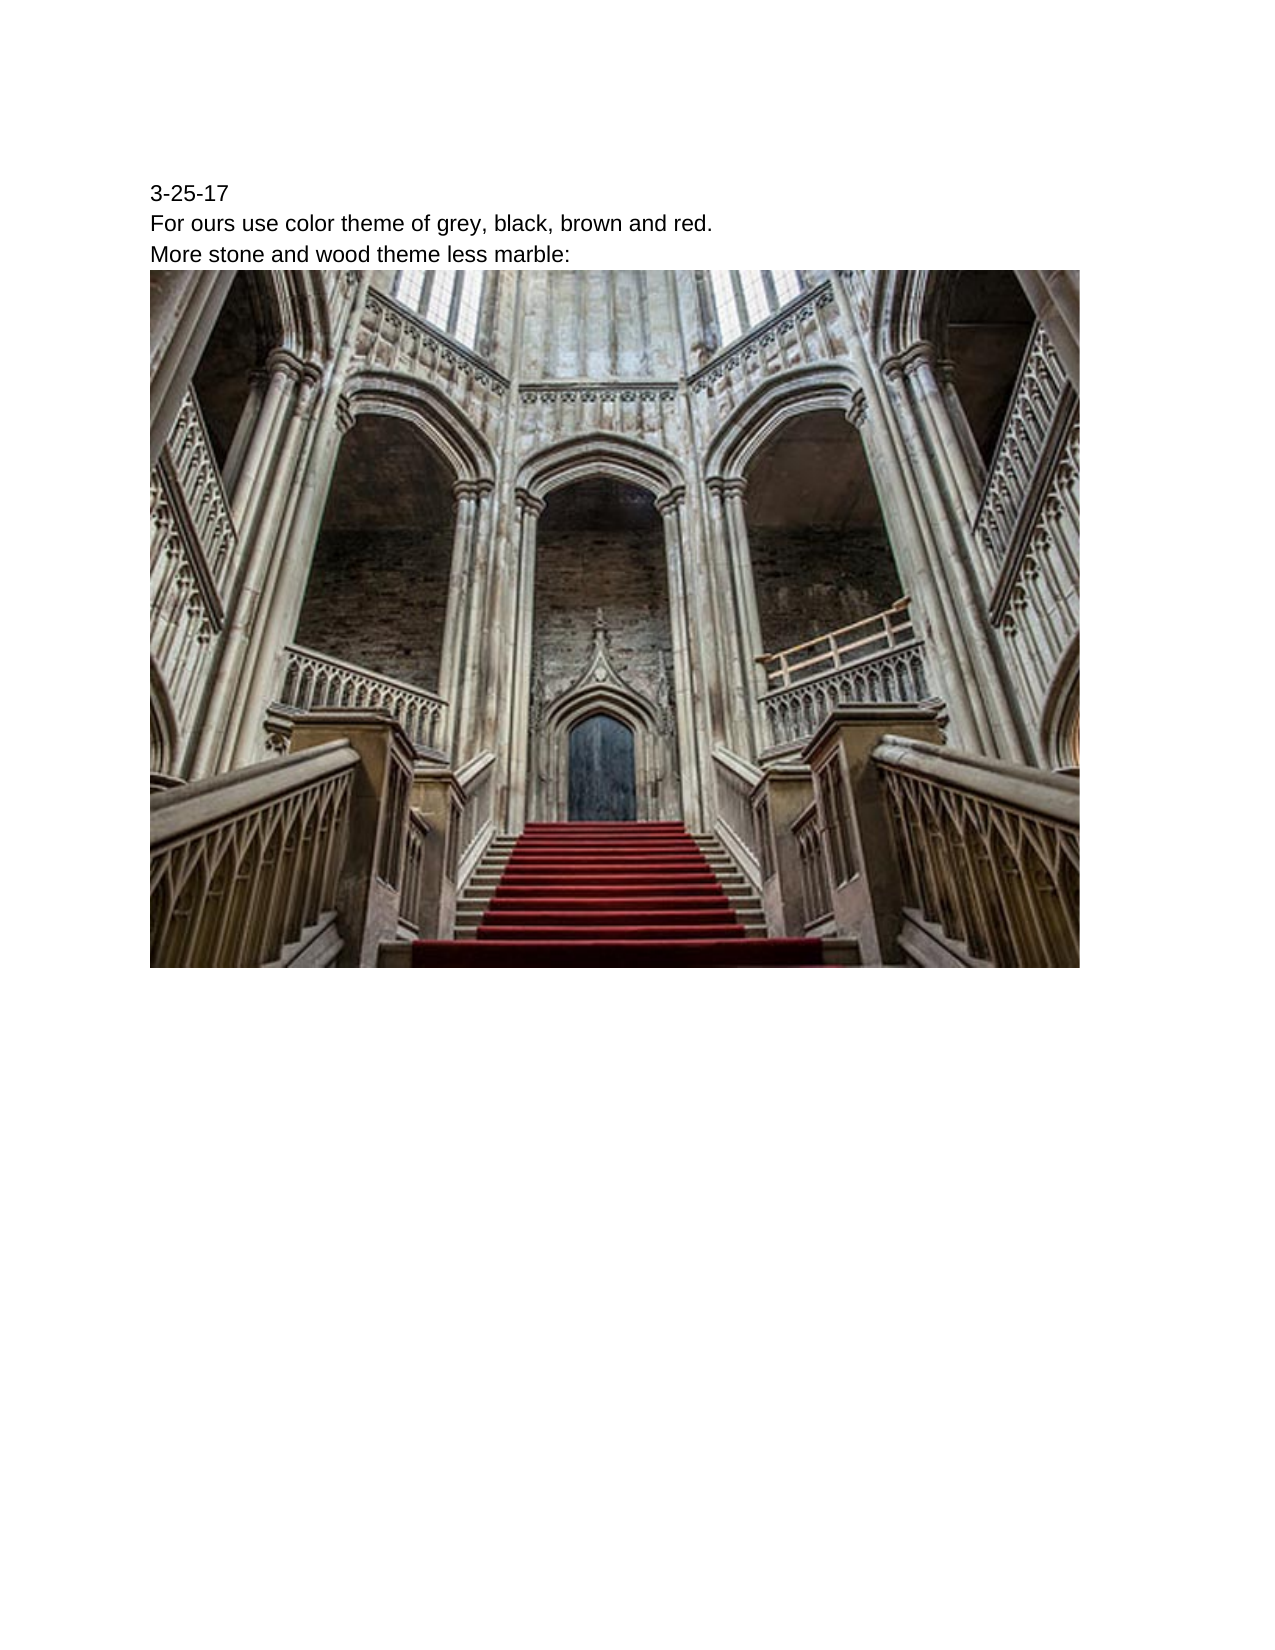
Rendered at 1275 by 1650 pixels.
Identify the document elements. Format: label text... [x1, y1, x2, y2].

text For ours use color theme of grey, black, brown and red. [150, 210, 1125, 237]
text 3-25-17 [150, 180, 1125, 207]
picture [150, 270, 1080, 968]
text More stone and wood theme less marble: [150, 241, 1125, 267]
